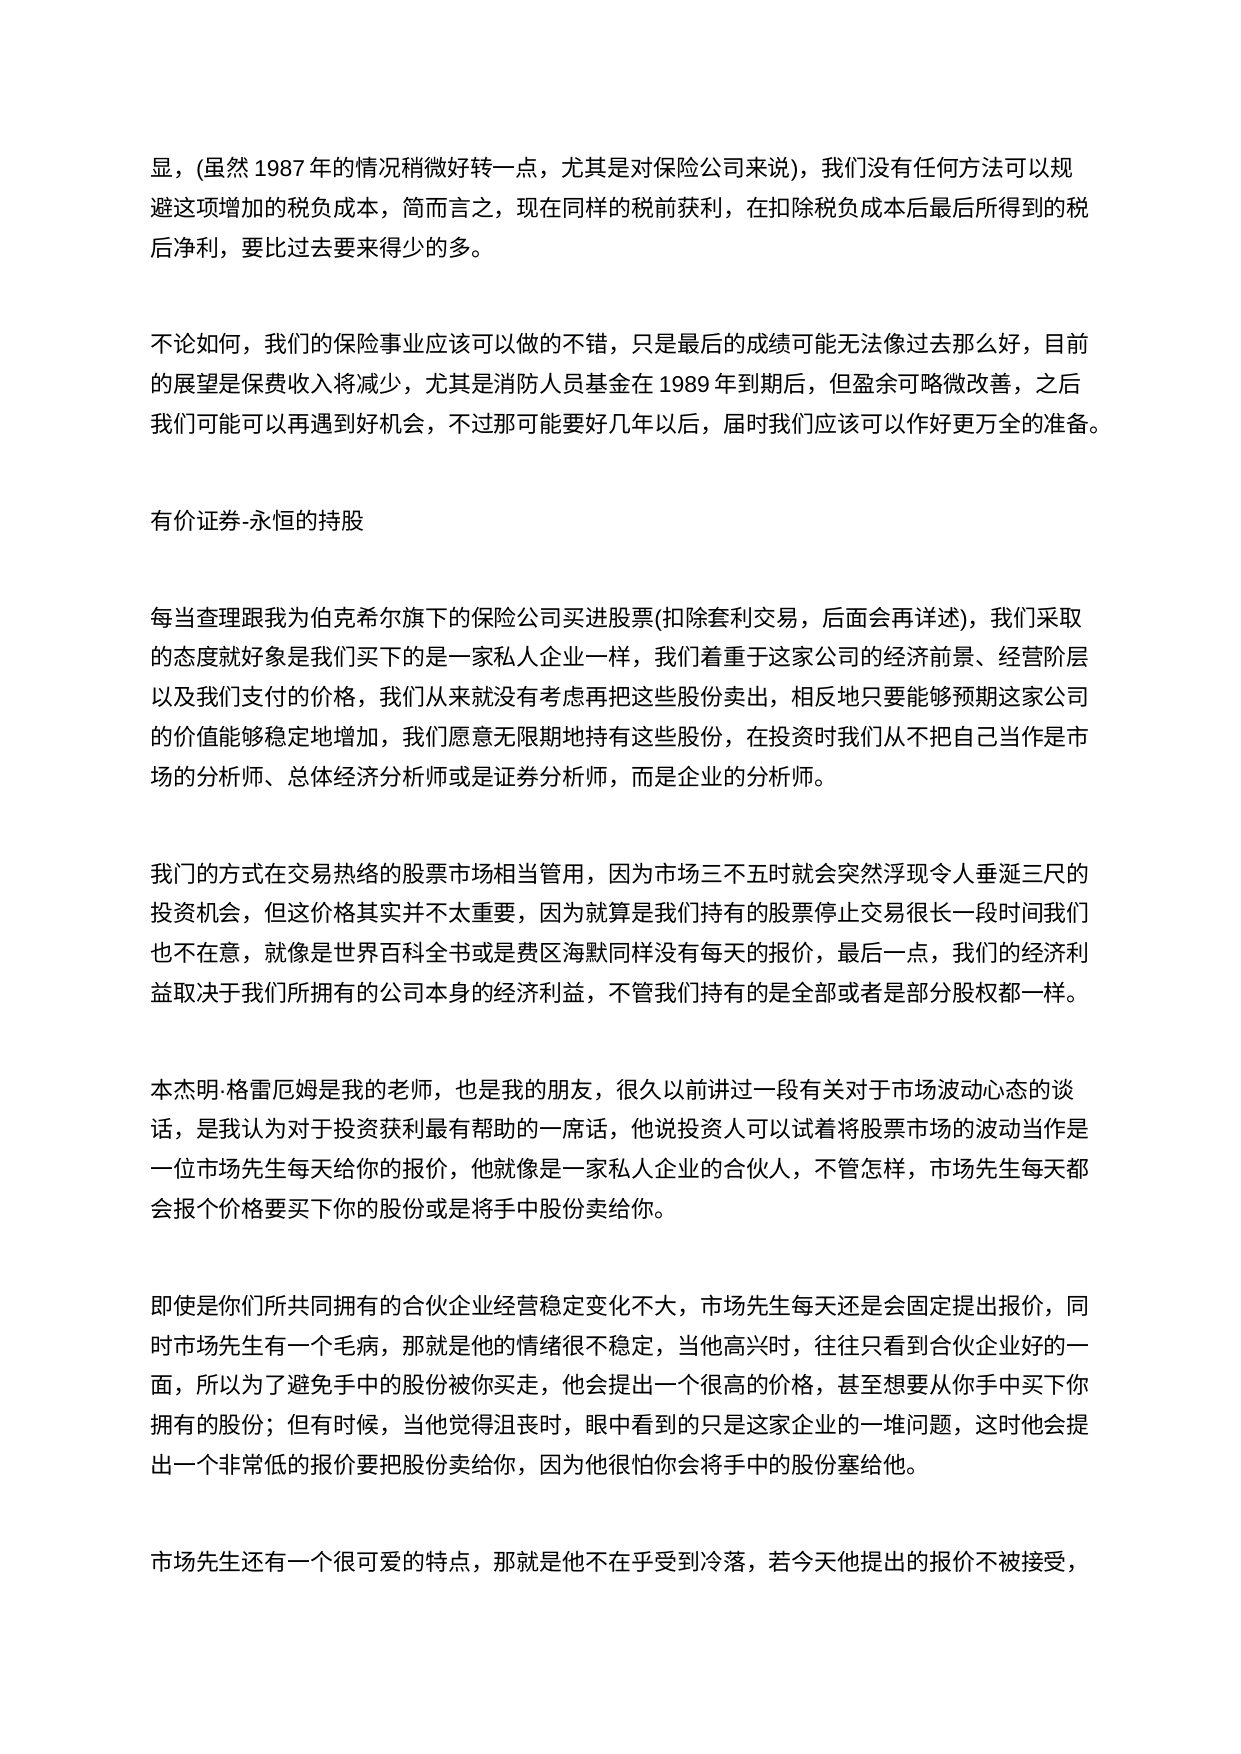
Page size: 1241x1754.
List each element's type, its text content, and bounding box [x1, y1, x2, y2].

text 不论如何，我们的保险事业应该可以做的不错，只是最后的成绩可能无法像过去那么好，目前的展望是保费收入将减少，尤其是消防人员基金在1989年到期后，但盈余可略微改善，之后我们可能可以再遇到好机会，不过那可能要好几年以后，届时我们应该可以作好更万全的准备。 [150, 326, 1090, 439]
text 有价证券-永恒的持股 [150, 503, 1090, 536]
text 每当查理跟我为伯克希尔旗下的保险公司买进股票(扣除套利交易，后面会再详述)，我们采取的态度就好象是我们买下的是一家私人企业一样，我们着重于这家公司的经济前景、经营阶层以及我们支付的价格，我们从来就没有考虑再把这些股份卖出，相反地只要能够预期这家公司的价值能够稳定地增加，我们愿意无限期地持有这些股份，在投资时我们从不把自己当作是市场的分析师、总体经济分析师或是证券分析师，而是企业的分析师。 [150, 599, 1090, 792]
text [150, 1544, 1090, 1577]
text 本杰明·格雷厄姆是我的老师，也是我的朋友，很久以前讲过一段有关对于市场波动心态的谈话，是我认为对于投资获利最有帮助的一席话，他说投资人可以试着将股票市场的波动当作是一位市场先生每天给你的报价，他就像是一家私人企业的合伙人，不管怎样，市场先生每天都会报个价格要买下你的股份或是将手中股份卖给你。 [150, 1072, 1090, 1224]
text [150, 150, 1090, 263]
text 我门的方式在交易热络的股票市场相当管用，因为市场三不五时就会突然浮现令人垂涎三尺的投资机会，但这价格其实并不太重要，因为就算是我们持有的股票停止交易很长一段时间我们也不在意，就像是世界百科全书或是费区海默同样没有每天的报价，最后一点，我们的经济利益取决于我们所拥有的公司本身的经济利益，不管我们持有的是全部或者是部分股权都一样。 [150, 855, 1090, 1008]
text 即使是你们所共同拥有的合伙企业经营稳定变化不大，市场先生每天还是会固定提出报价，同时市场先生有一个毛病，那就是他的情绪很不稳定，当他高兴时，往往只看到合伙企业好的一面，所以为了避免手中的股份被你买走，他会提出一个很高的价格，甚至想要从你手中买下你拥有的股份；但有时候，当他觉得沮丧时，眼中看到的只是这家企业的一堆问题，这时他会提出一个非常低的报价要把股份卖给你，因为他很怕你会将手中的股份塞给他。 [150, 1288, 1090, 1480]
